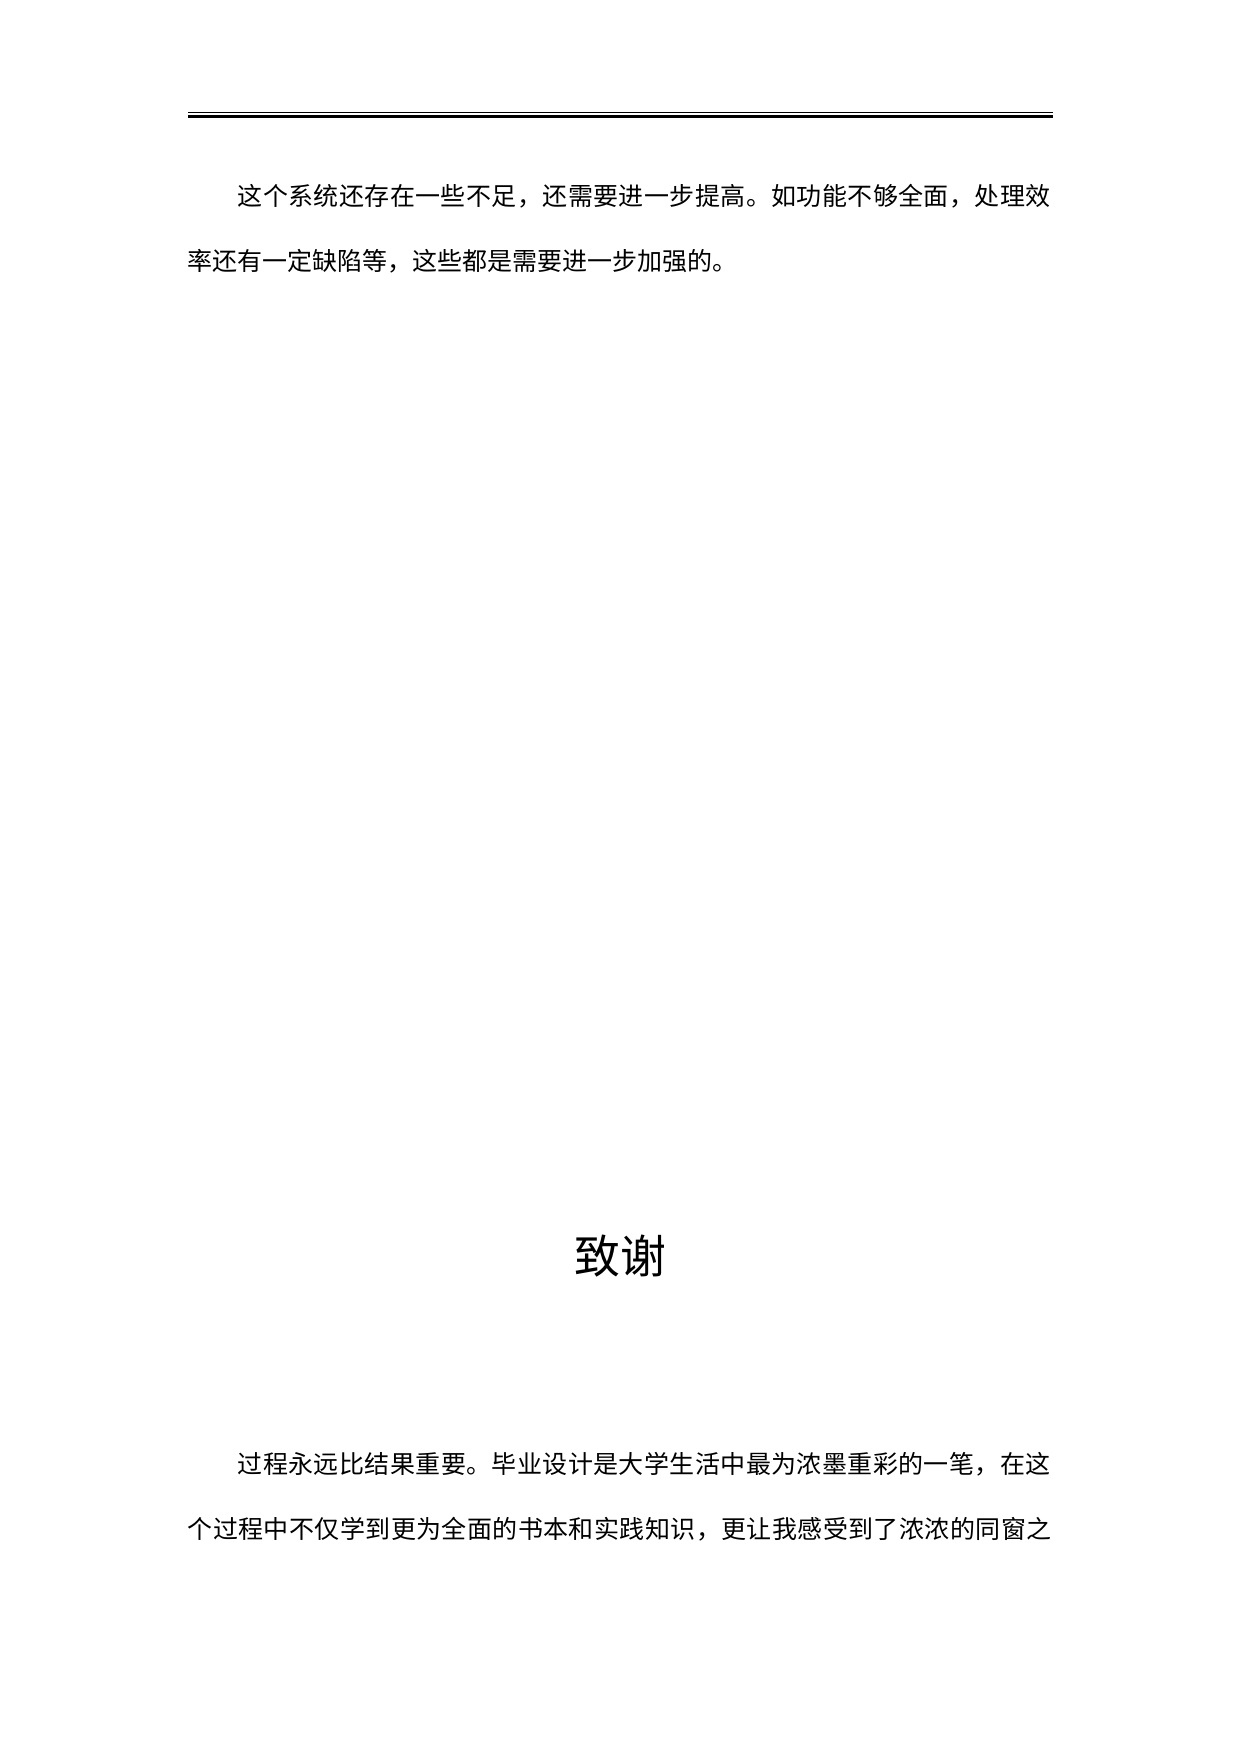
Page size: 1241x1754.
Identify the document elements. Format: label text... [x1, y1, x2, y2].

text 这个系统还存在一些不足，还需要进一步提高。如功能不够全面，处理效率还有一定缺陷等，这些都是需要进一步加强的。 [187, 162, 1053, 292]
subtitle 致谢 [187, 1205, 1053, 1302]
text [187, 1430, 1053, 1560]
